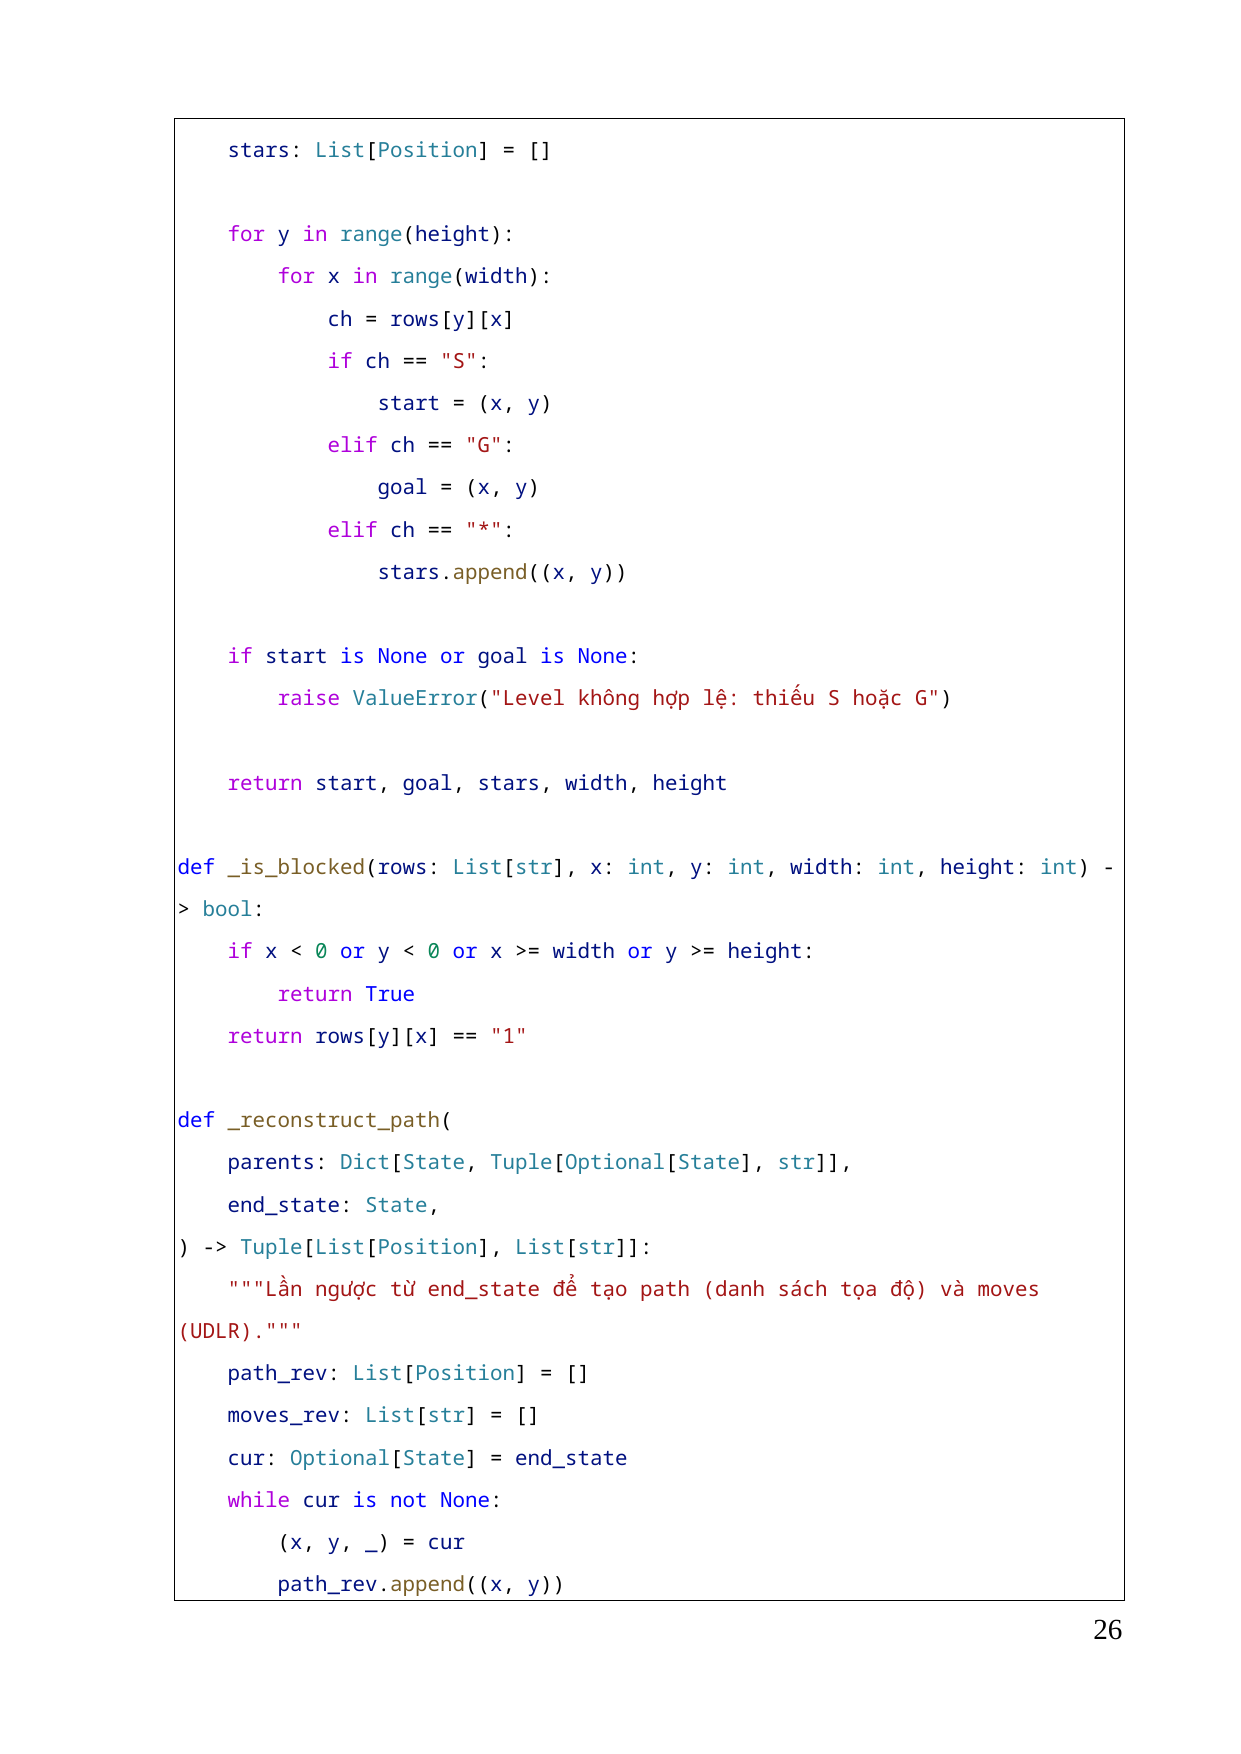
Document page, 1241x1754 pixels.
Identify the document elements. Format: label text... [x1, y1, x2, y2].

text for x in range(width): [177, 248, 1122, 290]
text end_state: State, [177, 1176, 1122, 1218]
text for y in range(height): [177, 206, 1122, 248]
text (x, y, _) = cur [177, 1513, 1122, 1552]
text ) -> Tuple[List[Position], List[str]]: [177, 1218, 1122, 1260]
text ch = rows[y][x] [177, 290, 1122, 332]
text return start, goal, stars, width, height [177, 754, 1122, 796]
text goal = (x, y) [177, 459, 1122, 501]
text parents: Dict[State, Tuple[Optional[State], str]], [177, 1134, 1122, 1176]
text raise ValueError("Level không hợp lệ: thiếu S hoặc G") [177, 670, 1122, 712]
text """Lần ngược từ end_state để tạo path (danh sách tọa độ) và moves (UDLR).""" [177, 1260, 1122, 1345]
text if x < 0 or y < 0 or x >= width or y >= height: [177, 923, 1122, 965]
text stars: List[Position] = [] [175, 119, 1124, 163]
text while cur is not None: [177, 1471, 1122, 1513]
text elif ch == "G": [177, 417, 1122, 459]
text cur: Optional[State] = end_state [177, 1429, 1122, 1471]
text path_rev.append((x, y)) [175, 1552, 1124, 1600]
text return rows[y][x] == "1" [177, 1007, 1122, 1049]
text stars.append((x, y)) [177, 543, 1122, 585]
text if ch == "S": [177, 332, 1122, 374]
text path_rev: List[Position] = [] [177, 1345, 1122, 1387]
text def _reconstruct_path( [177, 1092, 1122, 1134]
text return True [177, 965, 1122, 1007]
text if start is None or goal is None: [177, 627, 1122, 670]
text moves_rev: List[str] = [] [177, 1387, 1122, 1429]
text def _is_blocked(rows: List[str], x: int, y: int, width: int, height: int) -> bool: [177, 838, 1122, 923]
text start = (x, y) [177, 374, 1122, 417]
text elif ch == "*": [177, 501, 1122, 543]
